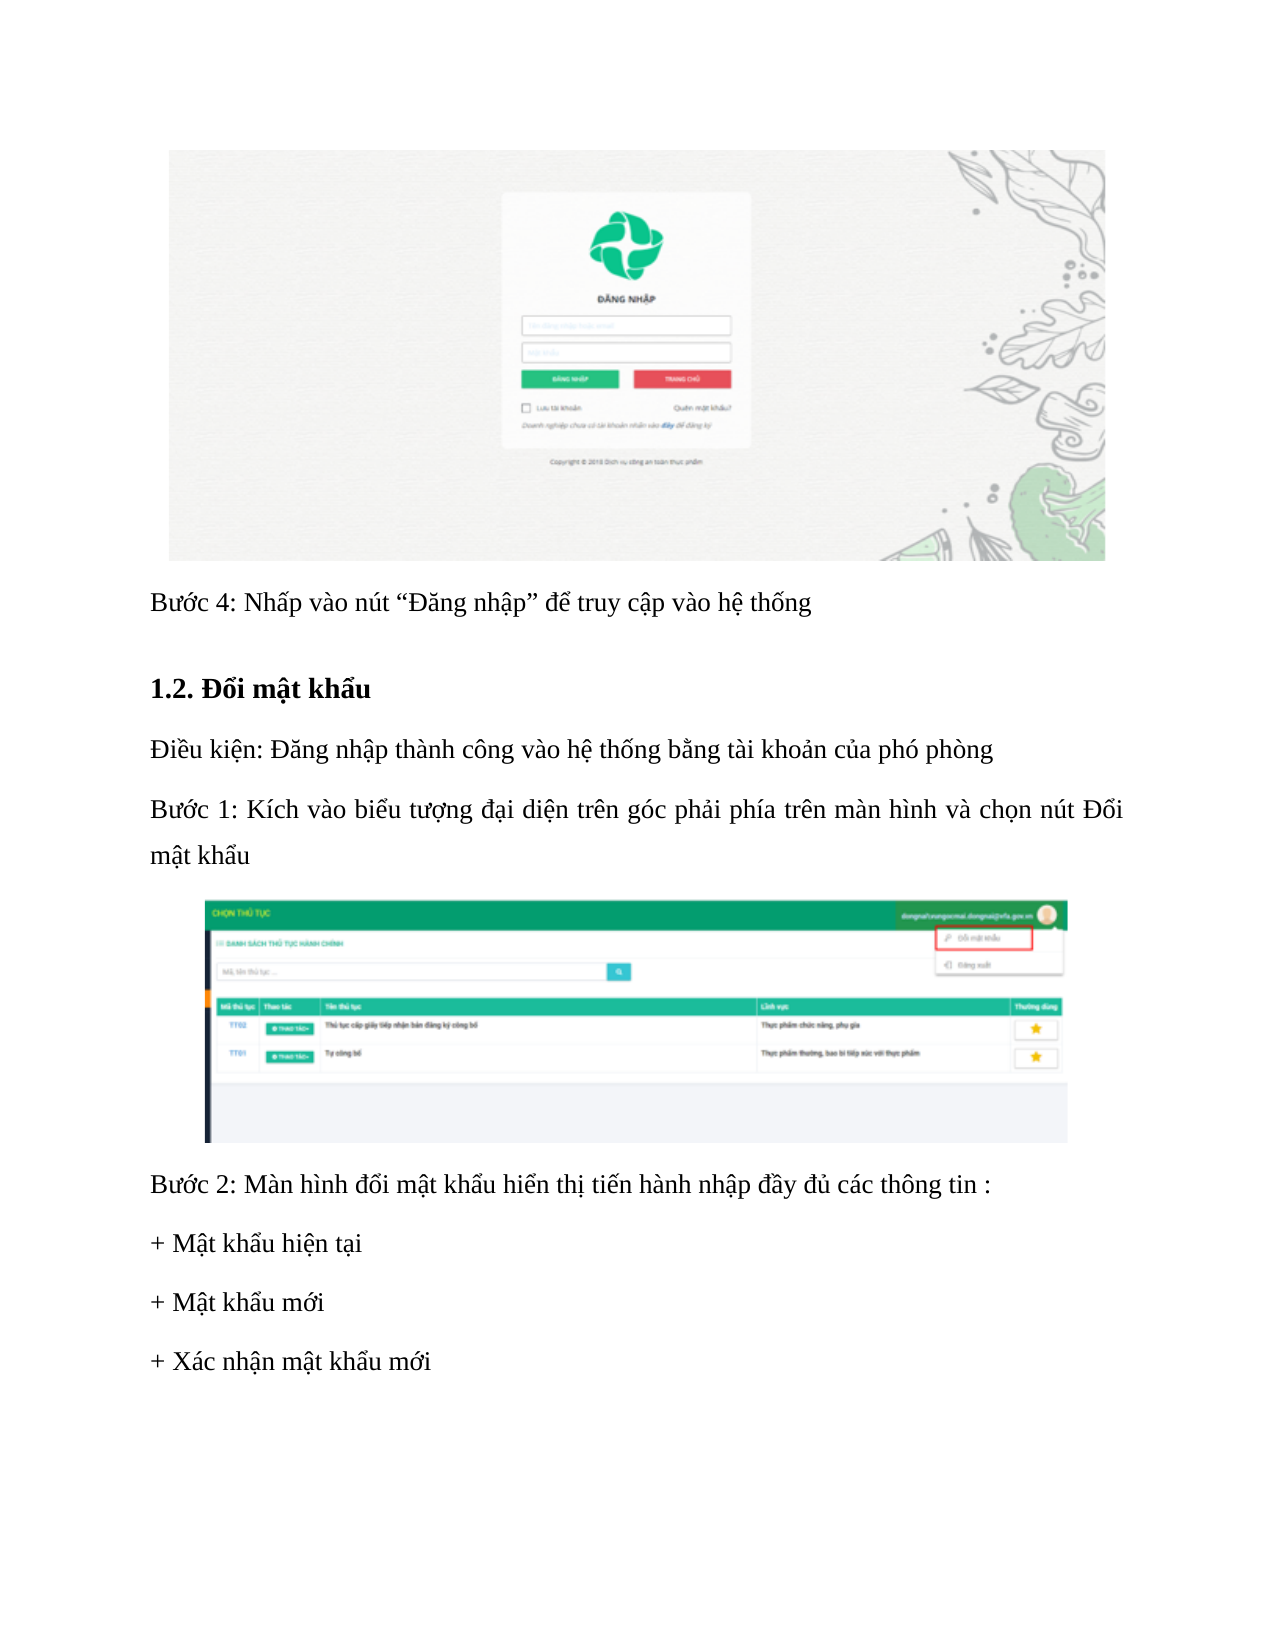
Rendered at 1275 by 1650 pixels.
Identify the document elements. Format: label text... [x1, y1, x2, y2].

text + Xác nhận mật khẩu mới [150, 1345, 1125, 1377]
subtitle 1.2. Đổi mật khẩu [150, 671, 1125, 704]
text Bước 4: Nhấp vào nút “Đăng nhập” để truy cập vào hệ thống [150, 587, 1125, 618]
text Bước 2: Màn hình đổi mật khẩu hiển thị tiến hành nhập đầy đủ các thông tin : [150, 1168, 1125, 1199]
text Điều kiện: Đăng nhập thành công vào hệ thống bằng tài khoản của phó phòng [150, 733, 1125, 765]
text + Mật khẩu mới [150, 1286, 1125, 1317]
picture [204, 898, 1071, 1143]
picture [168, 150, 1107, 561]
text + Mật khẩu hiện tại [150, 1227, 1125, 1258]
text Bước 1: Kích vào biểu tượng đại diện trên góc phải phía trên màn hình và chọn nút Đổi mật khẩu [150, 793, 1125, 871]
